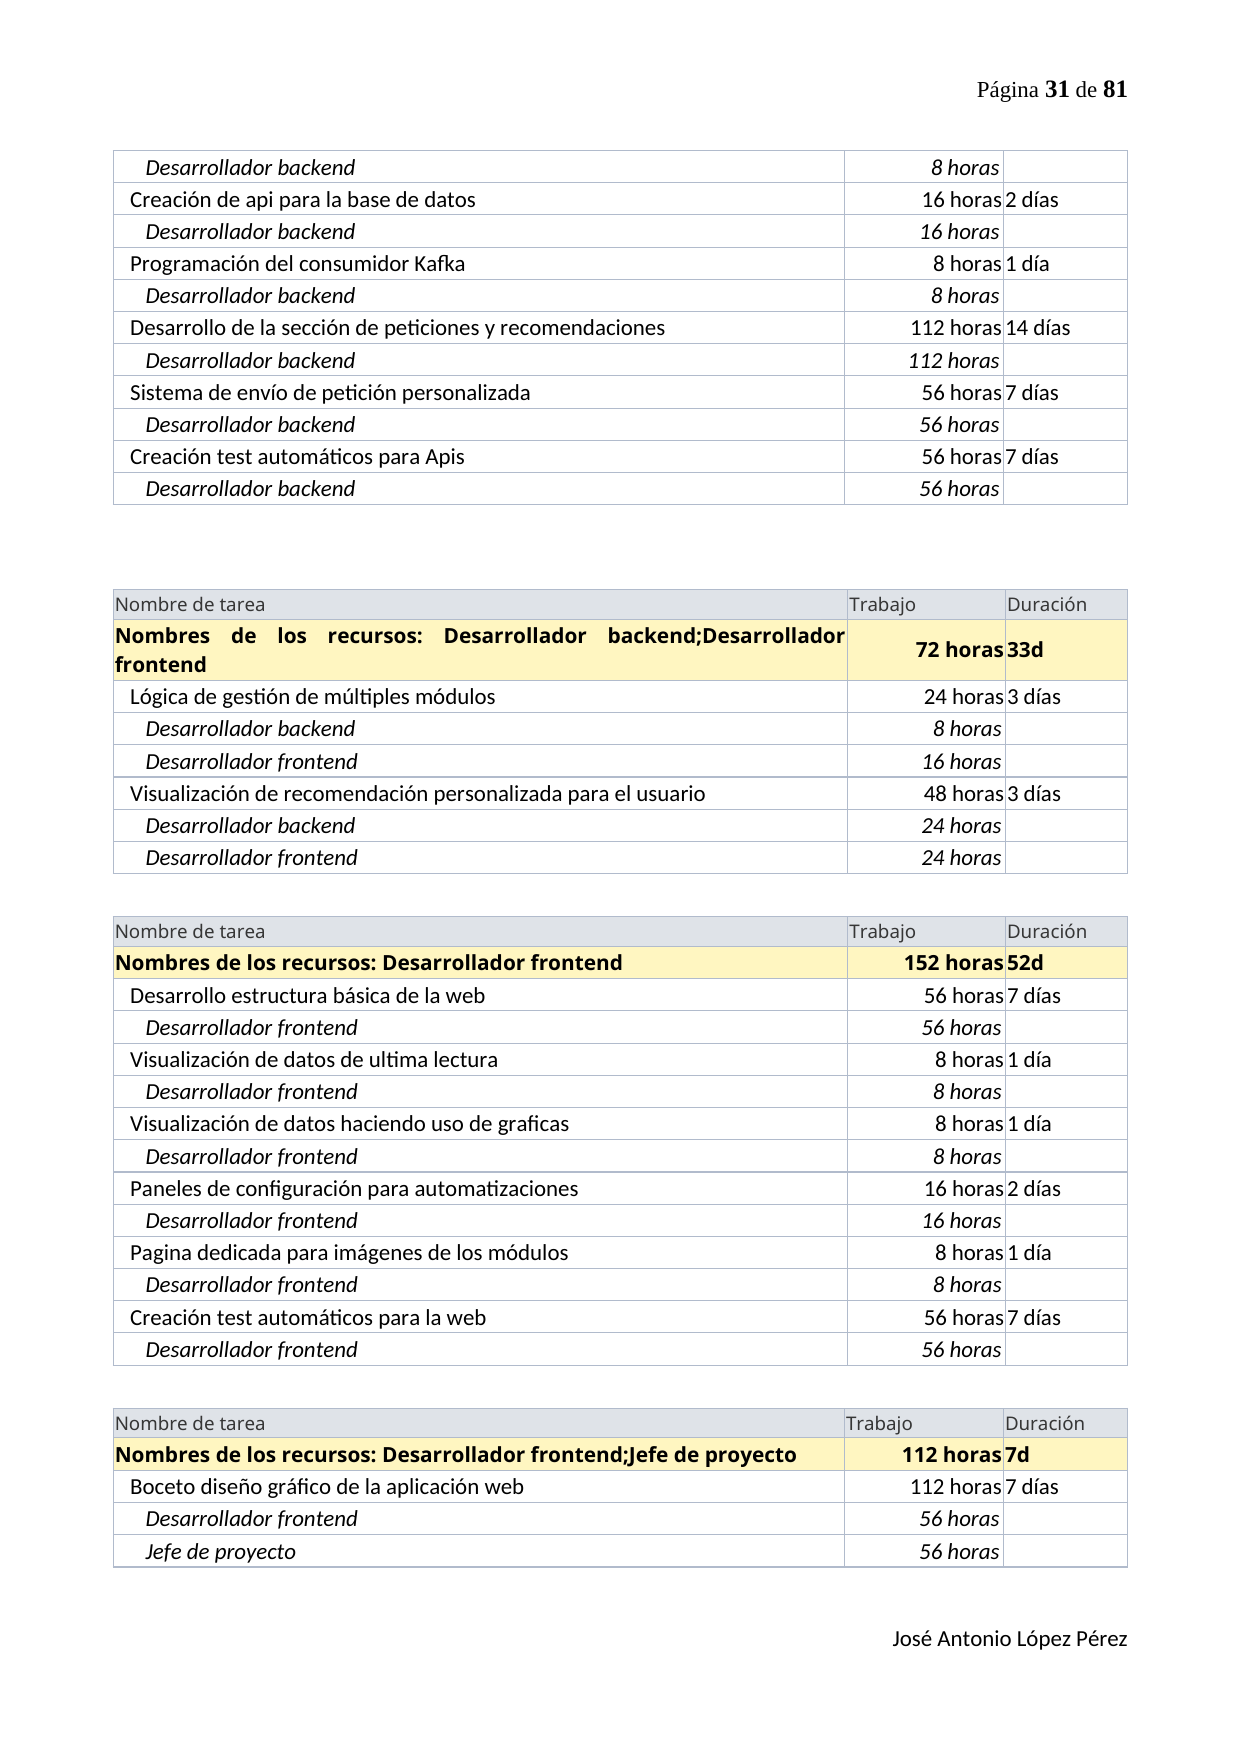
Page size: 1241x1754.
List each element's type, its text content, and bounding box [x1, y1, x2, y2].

table_cell 72 horas [848, 620, 1005, 680]
table_cell [1004, 151, 1127, 182]
table_cell 8 horas [848, 1269, 1005, 1300]
table_cell 56 horas [845, 1535, 1003, 1566]
table_cell 7 días [1004, 1471, 1127, 1502]
table_cell [1004, 280, 1127, 311]
table_cell Desarrollador frontend [114, 1205, 847, 1236]
table_cell 8 horas [848, 1237, 1005, 1268]
table_cell Desarrollador backend [114, 810, 847, 841]
table_cell 112 horas [845, 1471, 1003, 1502]
table_cell 2 días [1006, 1173, 1127, 1203]
table_header Nombre de tarea [114, 917, 847, 946]
table_cell Desarrollador frontend [114, 1011, 847, 1043]
table_cell Desarrollador frontend [114, 842, 847, 873]
table_cell 16 horas [848, 745, 1005, 776]
table_cell [1004, 473, 1127, 504]
table_cell 1 día [1006, 1108, 1127, 1139]
table_cell Lógica de gestión de múltiples módulos [114, 681, 847, 712]
table_cell Desarrollador frontend [114, 745, 847, 776]
table_cell 7 días [1004, 441, 1127, 472]
table_cell Desarrollador frontend [114, 1333, 847, 1364]
table_cell 14 días [1004, 312, 1127, 343]
table_cell 56 horas [848, 979, 1005, 1010]
table_cell 8 horas [848, 1044, 1005, 1075]
table_cell Creación test automáticos para la web [114, 1301, 847, 1332]
table_header Duración [1004, 1409, 1127, 1437]
table_cell Desarrollador backend [114, 713, 847, 744]
table_cell 48 horas [848, 778, 1005, 808]
table_cell Desarrollador backend [114, 151, 844, 182]
table_cell [1006, 1076, 1127, 1107]
table_cell 8 horas [845, 248, 1003, 279]
table_cell [1006, 1011, 1127, 1043]
table_cell [1006, 1140, 1127, 1171]
table_cell 1 día [1006, 1237, 1127, 1268]
table_cell 112 horas [845, 344, 1003, 375]
table_cell 8 horas [848, 713, 1005, 744]
table_cell 33d [1006, 620, 1127, 680]
table_cell [1004, 1503, 1127, 1534]
table_cell 7 días [1006, 1301, 1127, 1332]
table_cell Desarrollador backend [114, 344, 844, 375]
table_cell [1006, 1269, 1127, 1300]
table_header Trabajo [848, 590, 1005, 619]
table_cell 112 horas [845, 312, 1003, 343]
table_cell 16 horas [845, 215, 1003, 247]
table_cell Boceto diseño gráfico de la aplicación web [114, 1471, 844, 1502]
table_cell [1006, 745, 1127, 776]
table_cell 7 días [1004, 376, 1127, 407]
table_cell 56 horas [845, 409, 1003, 440]
table_cell Visualización de datos de ultima lectura [114, 1044, 847, 1075]
table_cell 1 día [1004, 248, 1127, 279]
table_cell 8 horas [845, 151, 1003, 182]
table_cell 8 horas [845, 280, 1003, 311]
table_cell Desarrollador backend [114, 215, 844, 247]
table_cell Desarrollo de la sección de peticiones y recomendaciones [114, 312, 844, 343]
table_cell 16 horas [845, 183, 1003, 214]
table_cell [1006, 1333, 1127, 1364]
table_header Nombre de tarea [114, 590, 847, 619]
table_cell Nombres de los recursos: Desarrollador frontend [114, 947, 847, 978]
table_cell Desarrollador backend [114, 409, 844, 440]
table_cell 112 horas [845, 1438, 1003, 1470]
table_cell 24 horas [848, 681, 1005, 712]
table_header Duración [1006, 590, 1127, 619]
table_cell Sistema de envío de petición personalizada [114, 376, 844, 407]
table_cell [1006, 713, 1127, 744]
table_cell Desarrollador frontend [114, 1140, 847, 1171]
table_cell Creación test automáticos para Apis [114, 441, 844, 472]
table_header Duración [1006, 917, 1127, 946]
table_cell 56 horas [845, 376, 1003, 407]
table_cell 16 horas [848, 1173, 1005, 1203]
table_cell 56 horas [845, 441, 1003, 472]
table_cell 56 horas [845, 1503, 1003, 1534]
table_cell 2 días [1004, 183, 1127, 214]
table_cell 56 horas [848, 1333, 1005, 1364]
table_header Nombre de tarea [114, 1409, 844, 1437]
table_cell 52d [1006, 947, 1127, 978]
table_cell 7 días [1006, 979, 1127, 1010]
table_header Trabajo [845, 1409, 1003, 1437]
table_cell Nombres de los recursos: Desarrollador backend;Desarrollador frontend [114, 620, 847, 680]
table_cell 8 horas [848, 1076, 1005, 1107]
table_cell 3 días [1006, 778, 1127, 808]
table_cell Programación del consumidor Kafka [114, 248, 844, 279]
table_cell 16 horas [848, 1205, 1005, 1236]
table_cell 1 día [1006, 1044, 1127, 1075]
table_cell 3 días [1006, 681, 1127, 712]
table_cell Paneles de configuración para automatizaciones [114, 1173, 847, 1203]
table_cell Desarrollador frontend [114, 1503, 844, 1534]
table_cell Desarrollador frontend [114, 1269, 847, 1300]
table_header Trabajo [848, 917, 1005, 946]
table_cell [1004, 215, 1127, 247]
table_cell Desarrollo estructura básica de la web [114, 979, 847, 1010]
table_cell [1006, 1205, 1127, 1236]
table_cell [1004, 1535, 1127, 1566]
table_cell Creación de api para la base de datos [114, 183, 844, 214]
table_cell 152 horas [848, 947, 1005, 978]
table_cell [1006, 810, 1127, 841]
table_cell [1006, 842, 1127, 873]
table_cell [1004, 409, 1127, 440]
table_cell 24 horas [848, 842, 1005, 873]
table_cell Desarrollador backend [114, 473, 844, 504]
table_cell Visualización de recomendación personalizada para el usuario [114, 778, 847, 808]
table_cell 24 horas [848, 810, 1005, 841]
table_cell Pagina dedicada para imágenes de los módulos [114, 1237, 847, 1268]
table_cell 8 horas [848, 1140, 1005, 1171]
table_cell Desarrollador backend [114, 280, 844, 311]
table_cell [1004, 344, 1127, 375]
table_cell 56 horas [848, 1301, 1005, 1332]
table_cell 56 horas [845, 473, 1003, 504]
table_cell 56 horas [848, 1011, 1005, 1043]
table_cell Nombres de los recursos: Desarrollador frontend;Jefe de proyecto [114, 1438, 844, 1470]
table_cell Desarrollador frontend [114, 1076, 847, 1107]
table_cell Jefe de proyecto [114, 1535, 844, 1566]
table_cell 7d [1004, 1438, 1127, 1470]
table_cell Visualización de datos haciendo uso de graficas [114, 1108, 847, 1139]
table_cell 8 horas [848, 1108, 1005, 1139]
